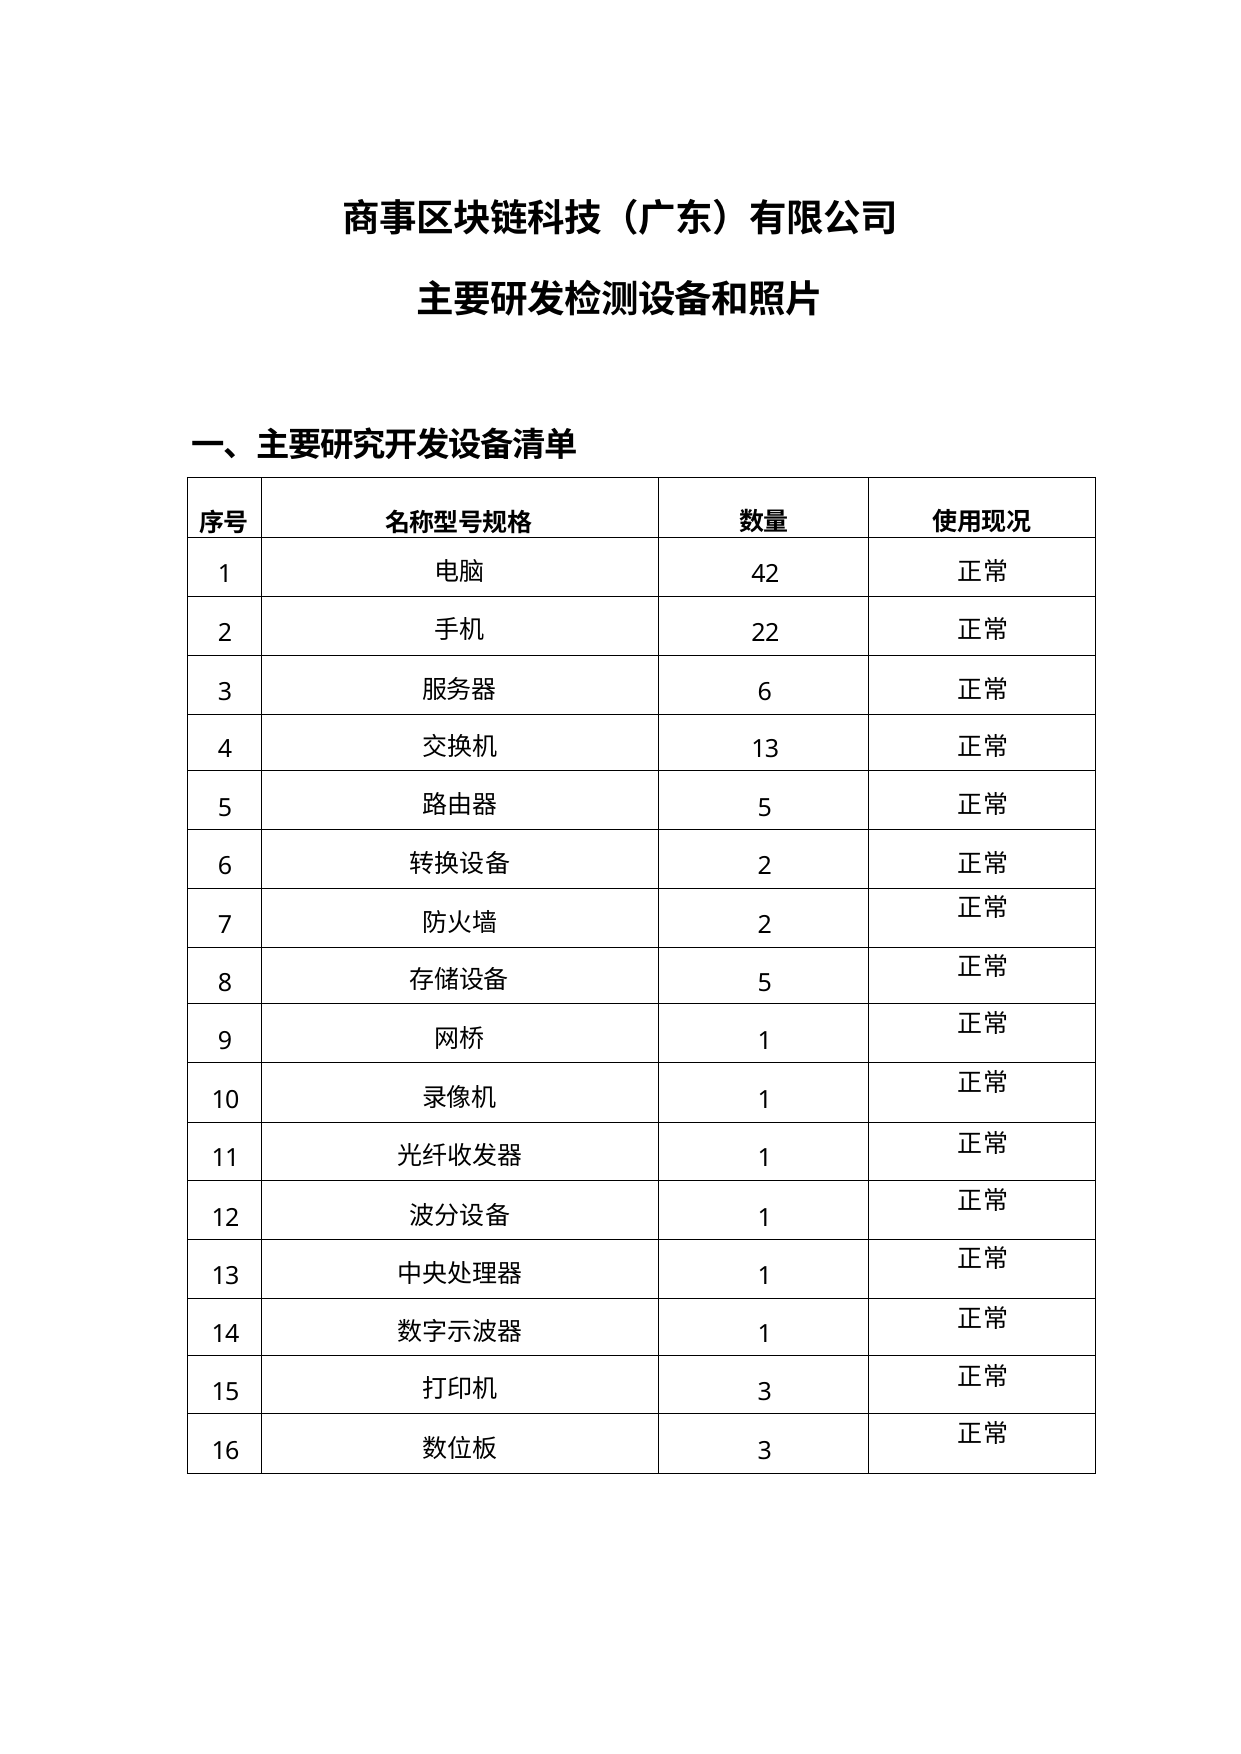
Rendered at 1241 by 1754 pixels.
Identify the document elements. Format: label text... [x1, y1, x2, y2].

table_cell 10 [188, 1063, 261, 1122]
table_cell 5 [659, 771, 868, 829]
table_cell 服务器 [262, 656, 658, 714]
table_cell 22 [659, 597, 868, 654]
table_cell 1 [659, 1240, 868, 1297]
table_cell 12 [188, 1181, 261, 1239]
table_cell 6 [659, 656, 868, 714]
table_cell 1 [659, 1181, 868, 1239]
table_cell 2 [659, 889, 868, 947]
table_cell 正常 [869, 715, 1095, 770]
table_cell 正常 [869, 1240, 1095, 1297]
table_cell 防火墙 [262, 889, 658, 947]
table_cell 正常 [869, 1063, 1095, 1122]
table_cell 3 [659, 1414, 868, 1473]
table_cell 正常 [869, 1356, 1095, 1413]
table_cell 6 [188, 830, 261, 887]
table_cell 16 [188, 1414, 261, 1473]
table_cell 3 [659, 1356, 868, 1413]
table_cell 正常 [869, 1181, 1095, 1239]
table_cell 交换机 [262, 715, 658, 770]
table_header 数量 [659, 478, 868, 537]
table_cell 9 [188, 1004, 261, 1062]
table_cell 存储设备 [262, 948, 658, 1003]
table_cell 13 [188, 1240, 261, 1297]
table_cell 正常 [869, 889, 1095, 947]
table_cell 42 [659, 538, 868, 596]
table_cell 转换设备 [262, 830, 658, 887]
table_cell 7 [188, 889, 261, 947]
table_cell 中央处理器 [262, 1240, 658, 1297]
table_cell 正常 [869, 1004, 1095, 1062]
table_cell 15 [188, 1356, 261, 1413]
table_cell 8 [188, 948, 261, 1003]
table_cell 正常 [869, 1299, 1095, 1355]
table_cell 2 [659, 830, 868, 887]
table_cell 正常 [869, 1123, 1095, 1180]
table_cell 1 [659, 1004, 868, 1062]
table_cell 3 [188, 656, 261, 714]
table_header 序号 [188, 478, 261, 537]
table_cell 正常 [869, 948, 1095, 1003]
table_cell 网桥 [262, 1004, 658, 1062]
table_header 名称型号规格 [262, 478, 658, 537]
table_cell 14 [188, 1299, 261, 1355]
table_cell 数字示波器 [262, 1299, 658, 1355]
table_cell 光纤收发器 [262, 1123, 658, 1180]
table_cell 4 [188, 715, 261, 770]
table_cell 正常 [869, 597, 1095, 654]
table_cell 正常 [869, 656, 1095, 714]
text 主要研发检测设备和照片 [187, 269, 1053, 323]
table_cell 路由器 [262, 771, 658, 829]
table_cell 打印机 [262, 1356, 658, 1413]
table_cell 1 [188, 538, 261, 596]
text 商事区块链科技（广东）有限公司 [187, 188, 1053, 242]
table_cell 5 [659, 948, 868, 1003]
table_cell 1 [659, 1063, 868, 1122]
table_cell 1 [659, 1299, 868, 1355]
table_cell 正常 [869, 830, 1095, 887]
table_cell 5 [188, 771, 261, 829]
table_cell 2 [188, 597, 261, 654]
table_cell 数位板 [262, 1414, 658, 1473]
table_cell 录像机 [262, 1063, 658, 1122]
table_cell 13 [659, 715, 868, 770]
table_cell 手机 [262, 597, 658, 654]
table_cell 11 [188, 1123, 261, 1180]
table_cell 1 [659, 1123, 868, 1180]
text 一、主要研究开发设备清单 [192, 421, 1053, 465]
table_cell 正常 [869, 538, 1095, 596]
table_cell 正常 [869, 771, 1095, 829]
table_cell 电脑 [262, 538, 658, 596]
table_cell 波分设备 [262, 1181, 658, 1239]
table_header 使用现况 [869, 478, 1095, 537]
table_cell 正常 [869, 1414, 1095, 1473]
